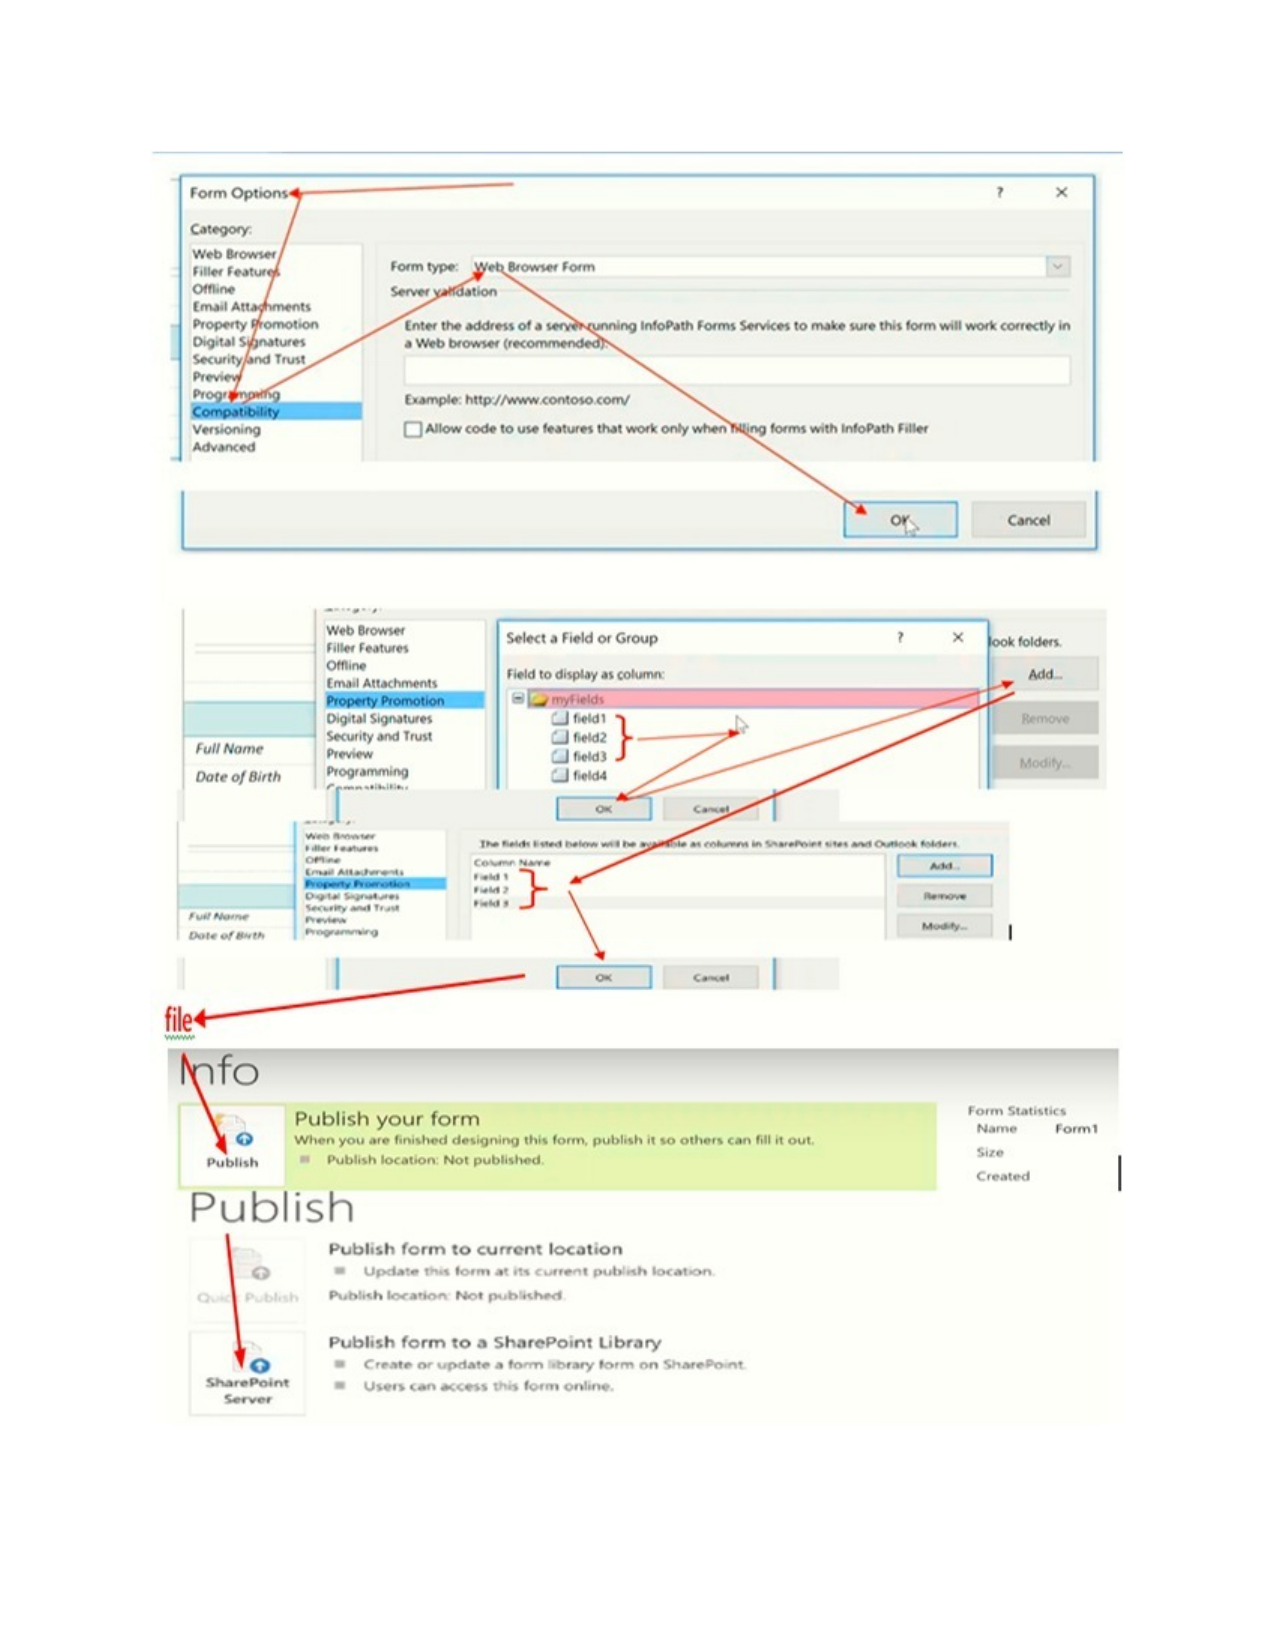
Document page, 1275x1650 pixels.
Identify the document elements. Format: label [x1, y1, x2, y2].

picture [150, 150, 1125, 1427]
